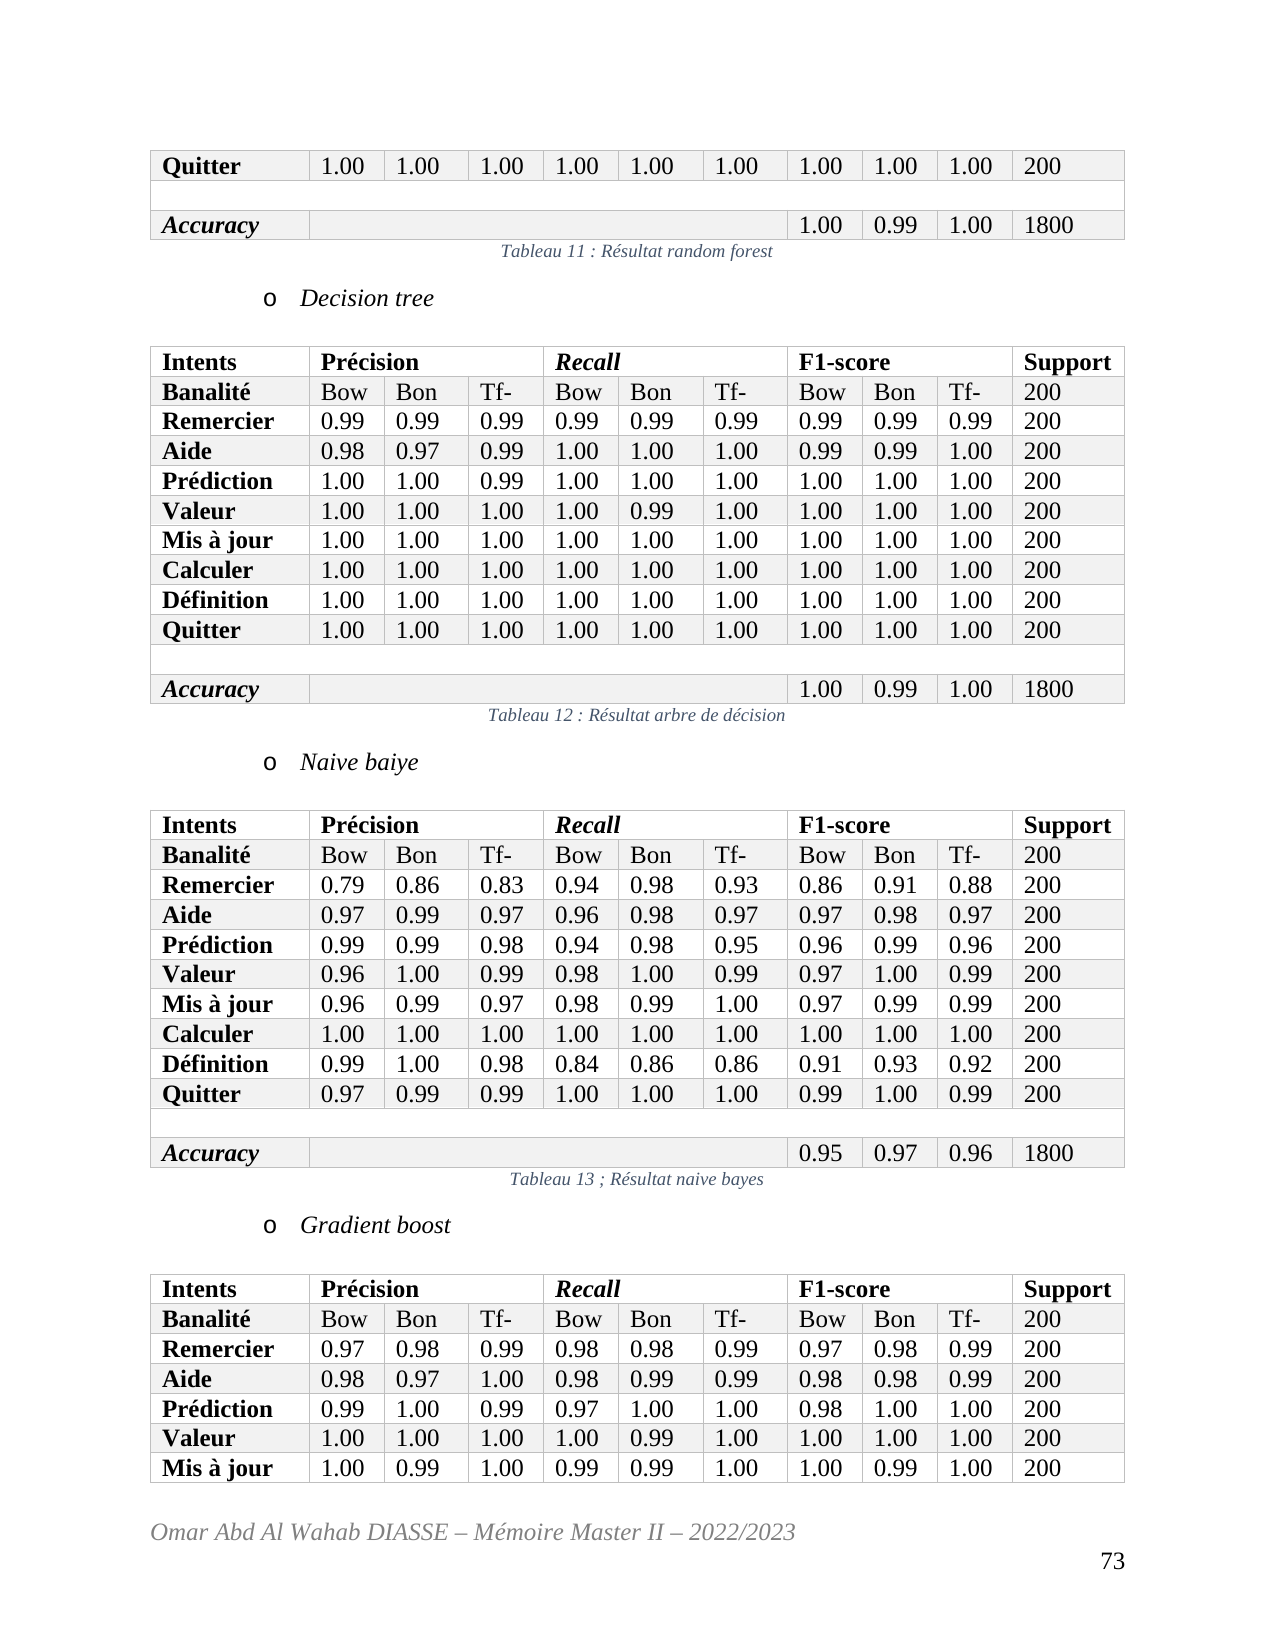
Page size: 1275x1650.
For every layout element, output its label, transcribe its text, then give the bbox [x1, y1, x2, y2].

text Tableau 13 ; Résultat naive bayes [150, 1168, 1125, 1190]
table_cell 0.99 [938, 960, 1012, 988]
table_cell Remercier [151, 870, 309, 899]
table_cell 1.00 [310, 1453, 384, 1482]
table_cell 0.97 [863, 1138, 937, 1167]
table_cell 0.97 [704, 900, 787, 929]
table_cell 1.00 [544, 526, 618, 554]
table_cell 1.00 [619, 1079, 703, 1107]
table_cell 1.00 [310, 615, 384, 644]
table_cell 0.96 [788, 930, 862, 958]
table_cell 1.00 [544, 436, 618, 465]
table_cell 200 [1013, 960, 1124, 988]
table_cell 0.98 [310, 1364, 384, 1393]
table_cell Bon [385, 840, 468, 869]
table_cell 1800 [1013, 1138, 1124, 1167]
table_cell 1.00 [938, 211, 1012, 239]
table_cell 0.99 [469, 1394, 543, 1422]
table_cell 0.99 [863, 930, 937, 958]
table_cell 200 [1013, 151, 1124, 180]
table_cell 1.00 [704, 526, 787, 554]
table_cell 200 [1013, 496, 1124, 524]
table_cell 0.93 [704, 870, 787, 899]
table_cell Banalité [151, 377, 309, 405]
table_cell 0.96 [544, 900, 618, 929]
table_cell Bow [788, 840, 862, 869]
table_cell 1.00 [938, 526, 1012, 554]
table_cell 200 [1013, 1394, 1124, 1422]
table_cell 1.00 [704, 1019, 787, 1048]
table_cell 1800 [1013, 211, 1124, 239]
table_cell 200 [1013, 1079, 1124, 1107]
table_cell 0.91 [863, 870, 937, 899]
table_cell 1.00 [385, 1049, 468, 1078]
table_cell 0.98 [788, 1394, 862, 1422]
table_cell Quitter [151, 151, 309, 180]
table_cell 200 [1013, 555, 1124, 584]
table_cell 200 [1013, 1334, 1124, 1363]
table_cell 1.00 [863, 526, 937, 554]
table_header Support [1013, 1275, 1124, 1303]
table_cell Bon [385, 377, 468, 405]
table_cell 1.00 [619, 526, 703, 554]
table_cell 200 [1013, 840, 1124, 869]
table_cell Prédiction [151, 930, 309, 958]
table_cell 1.00 [619, 466, 703, 495]
table_cell 0.98 [619, 930, 703, 958]
table_cell 1.00 [544, 151, 618, 180]
table_cell 0.97 [938, 900, 1012, 929]
table_cell 1.00 [788, 555, 862, 584]
table_cell Tf- [704, 377, 787, 405]
table_cell 0.99 [469, 960, 543, 988]
table_header Support [1013, 811, 1124, 839]
table_cell 200 [1013, 526, 1124, 554]
table_cell Bon [619, 840, 703, 869]
table_cell 1.00 [788, 151, 862, 180]
table_cell Banalité [151, 1304, 309, 1333]
table_cell 0.99 [619, 1364, 703, 1393]
table_cell 1.00 [469, 555, 543, 584]
table_cell 1.00 [310, 1019, 384, 1048]
table_cell 1.00 [385, 466, 468, 495]
table_cell 1.00 [619, 436, 703, 465]
table_cell 1.00 [938, 615, 1012, 644]
table_cell 0.99 [938, 989, 1012, 1018]
table_cell 0.99 [938, 1334, 1012, 1363]
table_cell Aide [151, 900, 309, 929]
table_cell 0.95 [788, 1138, 862, 1167]
table_header Recall [544, 347, 787, 376]
table_cell 1.00 [704, 585, 787, 614]
table_cell 1.00 [938, 496, 1012, 524]
table_cell Remercier [151, 406, 309, 435]
table_cell 1.00 [704, 555, 787, 584]
table_cell Prédiction [151, 466, 309, 495]
table_cell Définition [151, 1049, 309, 1078]
table_header F1-score [788, 1275, 1012, 1303]
table_cell 0.97 [310, 900, 384, 929]
table_cell 0.99 [469, 436, 543, 465]
table_cell 200 [1013, 1019, 1124, 1048]
table_cell 0.98 [619, 870, 703, 899]
table_cell Tf- [469, 377, 543, 405]
table_cell 1.00 [863, 496, 937, 524]
table_cell 0.98 [310, 436, 384, 465]
table_cell 1.00 [619, 555, 703, 584]
table_cell 0.99 [619, 1424, 703, 1452]
table_cell Tf- [938, 840, 1012, 869]
table_cell 1.00 [704, 466, 787, 495]
table_cell 0.99 [544, 406, 618, 435]
table_cell 0.92 [938, 1049, 1012, 1078]
table_cell 200 [1013, 406, 1124, 435]
text Tableau 12 : Résultat arbre de décision [150, 704, 1125, 726]
table_cell 1.00 [788, 466, 862, 495]
table_cell Quitter [151, 1079, 309, 1107]
table_cell 0.99 [938, 406, 1012, 435]
table_cell 1.00 [938, 151, 1012, 180]
table_cell 1.00 [938, 1424, 1012, 1452]
table_cell 0.98 [863, 1334, 937, 1363]
list Gradient boost [262, 1211, 1125, 1241]
table_cell 0.99 [385, 1453, 468, 1482]
table_cell 0.98 [544, 1364, 618, 1393]
table_cell 200 [1013, 585, 1124, 614]
table_cell Tf- [704, 840, 787, 869]
table_cell 0.84 [544, 1049, 618, 1078]
table_cell 0.99 [385, 989, 468, 1018]
table_cell 0.86 [788, 870, 862, 899]
table_header Intents [151, 347, 309, 376]
table_cell 1.00 [544, 496, 618, 524]
table_cell 0.88 [938, 870, 1012, 899]
table_cell 1.00 [544, 466, 618, 495]
table_cell Tf- [704, 1304, 787, 1333]
table_cell Mis à jour [151, 989, 309, 1018]
table_cell 1.00 [704, 1453, 787, 1482]
table_cell 1800 [1013, 675, 1124, 703]
table_cell 1.00 [788, 675, 862, 703]
table_cell 1.00 [385, 555, 468, 584]
table_cell 200 [1013, 1424, 1124, 1452]
table_cell 0.99 [469, 1334, 543, 1363]
table_cell 0.98 [544, 960, 618, 988]
table_cell 1.00 [704, 615, 787, 644]
table_header Support [1013, 347, 1124, 376]
table_header F1-score [788, 347, 1012, 376]
table_cell 0.99 [938, 1364, 1012, 1393]
table_cell 1.00 [544, 585, 618, 614]
table_cell 1.00 [788, 1019, 862, 1048]
table_cell Mis à jour [151, 526, 309, 554]
table_cell 0.99 [310, 1049, 384, 1078]
table_cell Accuracy [151, 1138, 309, 1167]
table_cell 0.99 [863, 436, 937, 465]
table_cell 1.00 [469, 615, 543, 644]
table_cell 1.00 [863, 466, 937, 495]
table_cell 1.00 [310, 496, 384, 524]
table_cell 1.00 [310, 1424, 384, 1452]
table_cell 1.00 [544, 555, 618, 584]
table_cell 0.98 [385, 1334, 468, 1363]
table_header Précision [310, 1275, 543, 1303]
table_cell 0.97 [385, 1364, 468, 1393]
table_cell 200 [1013, 615, 1124, 644]
table_cell 200 [1013, 930, 1124, 958]
table_cell Valeur [151, 1424, 309, 1452]
table_cell [310, 211, 787, 239]
table_cell 0.98 [544, 989, 618, 1018]
table_cell 1.00 [704, 151, 787, 180]
table_cell 1.00 [863, 615, 937, 644]
table_cell 1.00 [544, 1079, 618, 1107]
table_cell 0.99 [469, 406, 543, 435]
table_cell 0.96 [938, 1138, 1012, 1167]
table_cell 1.00 [788, 1424, 862, 1452]
table_cell Quitter [151, 615, 309, 644]
table_header Précision [310, 811, 543, 839]
table_cell 1.00 [788, 496, 862, 524]
table_cell 0.99 [310, 930, 384, 958]
table_cell 1.00 [469, 1453, 543, 1482]
table_cell 0.97 [310, 1334, 384, 1363]
table_cell Prédiction [151, 1394, 309, 1422]
table_cell 1.00 [385, 526, 468, 554]
table_cell 1.00 [385, 1394, 468, 1422]
table_cell 1.00 [469, 496, 543, 524]
table_cell 1.00 [619, 585, 703, 614]
table_cell [310, 675, 787, 703]
table_cell 1.00 [310, 466, 384, 495]
table_cell 0.97 [469, 989, 543, 1018]
table_cell 1.00 [788, 211, 862, 239]
table_cell 0.99 [469, 1079, 543, 1107]
table_cell Bow [544, 377, 618, 405]
table_cell Banalité [151, 840, 309, 869]
table_cell 0.79 [310, 870, 384, 899]
table_cell 0.86 [619, 1049, 703, 1078]
table_cell 200 [1013, 1453, 1124, 1482]
table_cell 0.98 [863, 900, 937, 929]
table_header Précision [310, 347, 543, 376]
table_cell 0.99 [788, 1079, 862, 1107]
table_header F1-score [788, 811, 1012, 839]
table_cell 1.00 [310, 151, 384, 180]
table_cell 0.97 [310, 1079, 384, 1107]
table_cell 0.99 [619, 496, 703, 524]
table_cell 1.00 [704, 436, 787, 465]
table_cell Définition [151, 585, 309, 614]
table_cell Remercier [151, 1334, 309, 1363]
table_cell 1.00 [863, 1394, 937, 1422]
table_cell 1.00 [863, 151, 937, 180]
table_cell Tf- [938, 1304, 1012, 1333]
table_cell 1.00 [385, 496, 468, 524]
table_cell 0.99 [385, 406, 468, 435]
table_cell Bon [619, 1304, 703, 1333]
table_cell [151, 645, 1124, 673]
table_cell 0.99 [310, 1394, 384, 1422]
table_cell 0.97 [469, 900, 543, 929]
table_cell 0.99 [619, 406, 703, 435]
table_cell 0.94 [544, 870, 618, 899]
table_cell Tf- [469, 840, 543, 869]
table_cell 0.98 [469, 1049, 543, 1078]
table_cell 0.99 [704, 1364, 787, 1393]
table_cell 0.99 [788, 436, 862, 465]
table_cell Tf- [469, 1304, 543, 1333]
table_header Intents [151, 1275, 309, 1303]
table_cell 0.96 [938, 930, 1012, 958]
table_cell 1.00 [544, 1019, 618, 1048]
table_cell 0.86 [704, 1049, 787, 1078]
table_cell 0.99 [385, 1079, 468, 1107]
table_cell 0.99 [544, 1453, 618, 1482]
table_cell 1.00 [385, 960, 468, 988]
table_cell Aide [151, 436, 309, 465]
table_cell 1.00 [938, 585, 1012, 614]
table_cell 1.00 [469, 585, 543, 614]
table_cell 0.98 [788, 1364, 862, 1393]
table_cell 200 [1013, 1049, 1124, 1078]
table_cell 0.97 [788, 1334, 862, 1363]
table_cell 1.00 [310, 555, 384, 584]
table_cell 1.00 [863, 555, 937, 584]
table_cell Bow [310, 377, 384, 405]
table_cell 0.99 [863, 675, 937, 703]
table_cell Calculer [151, 1019, 309, 1048]
table_cell 1.00 [863, 585, 937, 614]
table_cell Valeur [151, 960, 309, 988]
table_cell 0.99 [863, 1453, 937, 1482]
list Naive baiye [262, 747, 1125, 777]
table_cell Accuracy [151, 211, 309, 239]
table_cell 1.00 [619, 960, 703, 988]
table_cell 0.97 [544, 1394, 618, 1422]
table_cell Bon [619, 377, 703, 405]
table_cell 0.99 [469, 466, 543, 495]
table_cell 1.00 [704, 1394, 787, 1422]
table_cell 0.99 [938, 1079, 1012, 1107]
table_cell 0.99 [863, 989, 937, 1018]
table_cell Bow [310, 840, 384, 869]
table_cell Bow [788, 377, 862, 405]
table_cell 0.97 [788, 900, 862, 929]
table_cell 0.99 [704, 960, 787, 988]
table_cell 200 [1013, 989, 1124, 1018]
table_cell 1.00 [385, 1019, 468, 1048]
table_cell 1.00 [469, 1364, 543, 1393]
table_cell 1.00 [863, 1079, 937, 1107]
table_cell 1.00 [863, 1019, 937, 1048]
table_cell Accuracy [151, 675, 309, 703]
table_cell Aide [151, 1364, 309, 1393]
table_cell 0.97 [788, 960, 862, 988]
table_cell 1.00 [704, 1079, 787, 1107]
table_cell 1.00 [469, 1424, 543, 1452]
table_cell Tf- [938, 377, 1012, 405]
list Decision tree [262, 283, 1125, 314]
table_cell 0.99 [385, 930, 468, 958]
table_cell 1.00 [469, 1019, 543, 1048]
table_cell 200 [1013, 1364, 1124, 1393]
table_cell 1.00 [544, 1424, 618, 1452]
table_cell 0.99 [863, 406, 937, 435]
table_cell 1.00 [938, 436, 1012, 465]
table_cell 200 [1013, 377, 1124, 405]
table_cell Bow [788, 1304, 862, 1333]
table_cell Bow [544, 1304, 618, 1333]
table_cell 1.00 [310, 526, 384, 554]
table_cell Mis à jour [151, 1453, 309, 1482]
table_cell 1.00 [385, 585, 468, 614]
table_cell 1.00 [788, 585, 862, 614]
table_cell 1.00 [385, 151, 468, 180]
table_cell 0.99 [704, 406, 787, 435]
table_cell 1.00 [863, 1424, 937, 1452]
table_cell 1.00 [788, 1453, 862, 1482]
text Tableau 11 : Résultat random forest [150, 240, 1125, 262]
table_cell 0.98 [469, 930, 543, 958]
table_cell 1.00 [619, 615, 703, 644]
table_cell 0.99 [619, 1453, 703, 1482]
table_header Recall [544, 1275, 787, 1303]
table_cell 0.99 [619, 989, 703, 1018]
table_cell 0.96 [310, 960, 384, 988]
table_cell Bow [544, 840, 618, 869]
table_cell 0.98 [863, 1364, 937, 1393]
table_cell 1.00 [619, 1394, 703, 1422]
table_cell 1.00 [788, 615, 862, 644]
table_cell 1.00 [863, 960, 937, 988]
table_cell 1.00 [938, 1453, 1012, 1482]
table_cell 1.00 [704, 989, 787, 1018]
table_cell [310, 1138, 787, 1167]
table_cell 0.99 [863, 211, 937, 239]
table_cell 0.98 [619, 900, 703, 929]
table_cell 0.99 [385, 900, 468, 929]
table_cell 1.00 [938, 1019, 1012, 1048]
table_cell 0.98 [544, 1334, 618, 1363]
table_cell [151, 1109, 1124, 1137]
table_cell Bon [385, 1304, 468, 1333]
table_cell 0.91 [788, 1049, 862, 1078]
table_cell 1.00 [385, 1424, 468, 1452]
table_cell 1.00 [938, 675, 1012, 703]
table_cell [151, 181, 1124, 209]
table_cell 1.00 [619, 1019, 703, 1048]
table_cell 200 [1013, 900, 1124, 929]
table_cell Bow [310, 1304, 384, 1333]
table_cell 0.99 [310, 406, 384, 435]
table_cell 1.00 [385, 615, 468, 644]
table_header Intents [151, 811, 309, 839]
table_cell 0.97 [385, 436, 468, 465]
table_cell 0.93 [863, 1049, 937, 1078]
table_cell Bon [863, 377, 937, 405]
table_cell 0.94 [544, 930, 618, 958]
table_cell 1.00 [469, 526, 543, 554]
table_cell Bon [863, 840, 937, 869]
table_cell Bon [863, 1304, 937, 1333]
table_cell 0.98 [619, 1334, 703, 1363]
table_cell 1.00 [310, 585, 384, 614]
table_header Recall [544, 811, 787, 839]
table_cell 1.00 [619, 151, 703, 180]
table_cell 1.00 [938, 1394, 1012, 1422]
table_cell 1.00 [938, 466, 1012, 495]
table_cell 0.99 [704, 1334, 787, 1363]
table_cell 0.83 [469, 870, 543, 899]
table_cell 0.86 [385, 870, 468, 899]
table_cell 0.96 [310, 989, 384, 1018]
table_cell 1.00 [938, 555, 1012, 584]
table_cell 200 [1013, 1304, 1124, 1333]
table_cell 200 [1013, 466, 1124, 495]
table_cell 200 [1013, 436, 1124, 465]
table_cell 1.00 [704, 1424, 787, 1452]
table_cell Valeur [151, 496, 309, 524]
table_cell 0.99 [788, 406, 862, 435]
table_cell 1.00 [704, 496, 787, 524]
table_cell Calculer [151, 555, 309, 584]
table_cell 1.00 [788, 526, 862, 554]
table_cell 1.00 [469, 151, 543, 180]
table_cell 1.00 [544, 615, 618, 644]
table_cell 200 [1013, 870, 1124, 899]
table_cell 0.95 [704, 930, 787, 958]
table_cell 0.97 [788, 989, 862, 1018]
